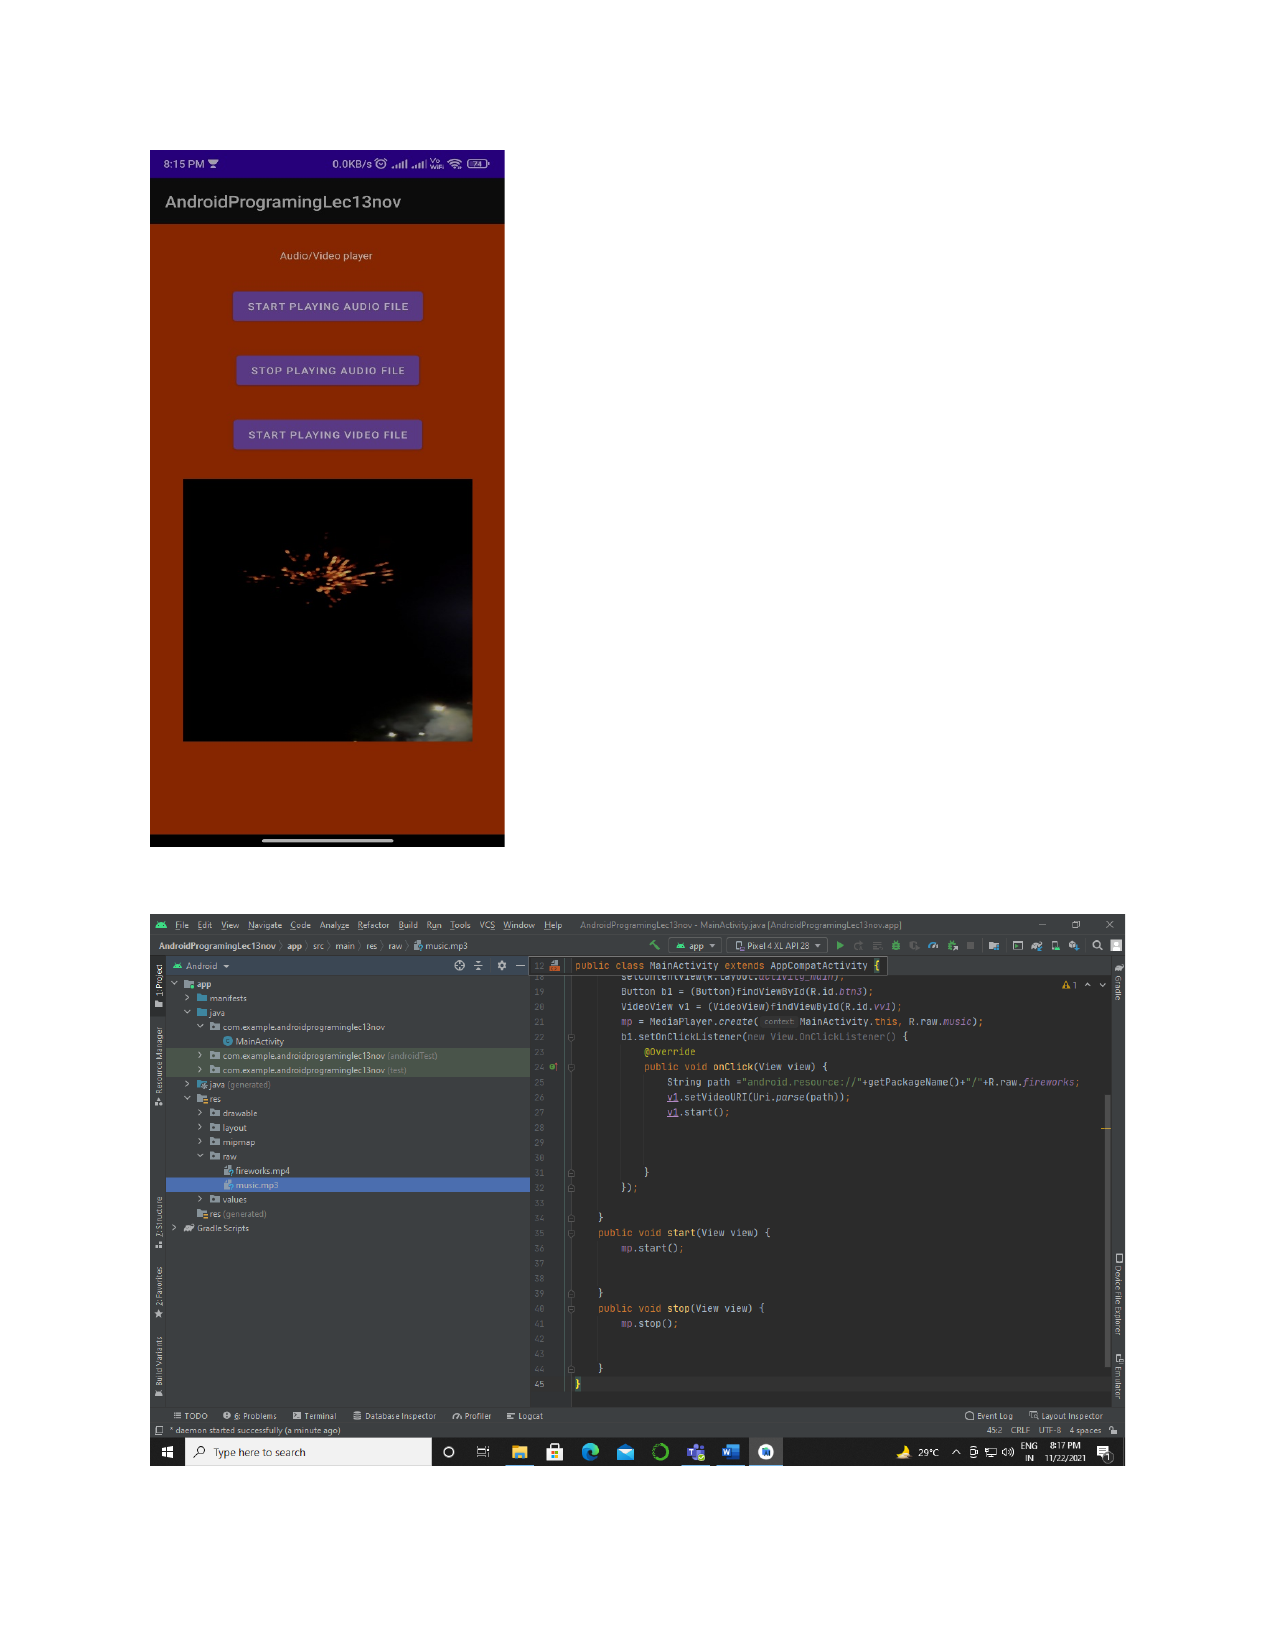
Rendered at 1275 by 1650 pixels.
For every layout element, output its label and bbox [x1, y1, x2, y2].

picture [150, 914, 1125, 1466]
picture [150, 150, 505, 847]
